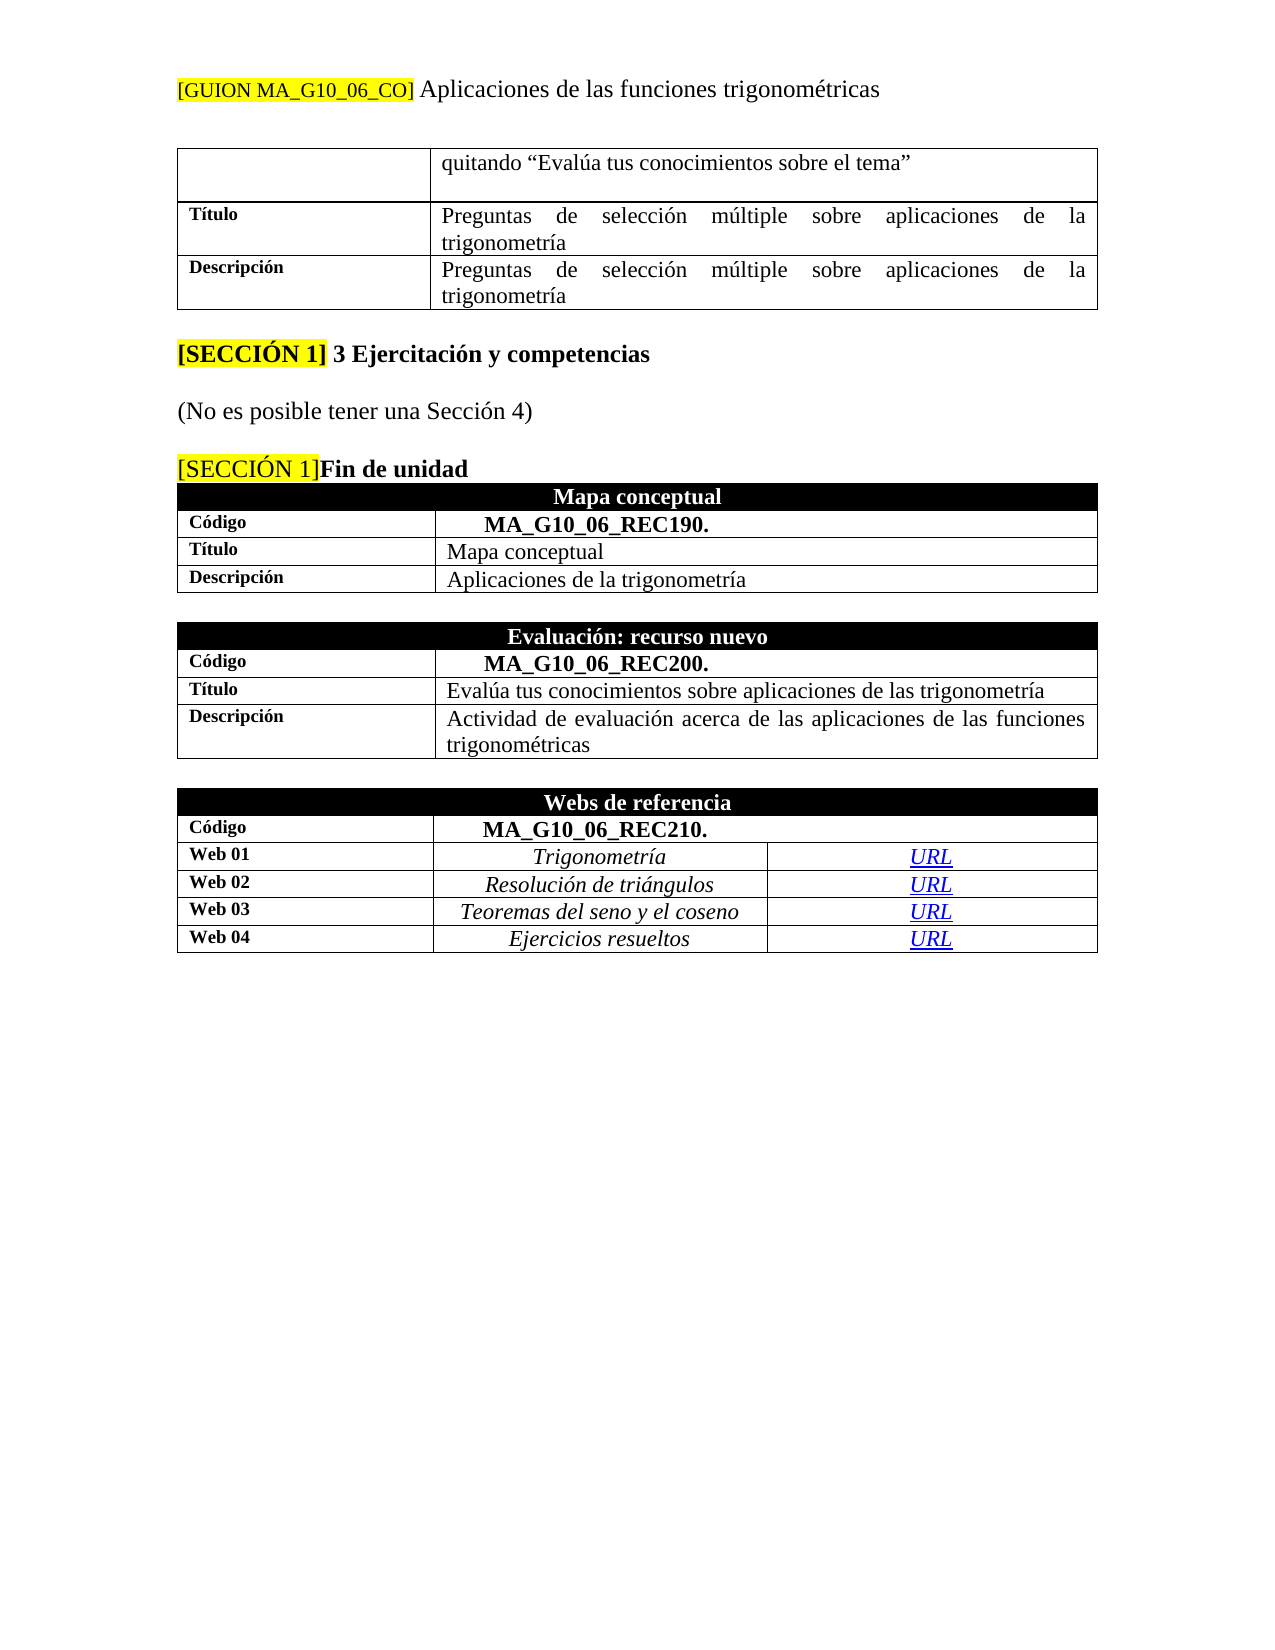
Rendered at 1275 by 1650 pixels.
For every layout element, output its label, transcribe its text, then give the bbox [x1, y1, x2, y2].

table_cell Teoremas del seno y el coseno [434, 898, 767, 924]
table_header Webs de referencia [178, 789, 1097, 815]
table_cell Título [178, 538, 435, 564]
table_cell URL [768, 926, 1097, 952]
table_cell [436, 650, 1097, 677]
table_cell Web 02 [178, 871, 433, 897]
table_cell Web 03 [178, 898, 433, 924]
table_cell Descripción [178, 705, 435, 758]
text [SECCIÓN 1] 3 Ejercitación y competencias [327, 339, 1098, 367]
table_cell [431, 149, 1097, 201]
table_cell Descripción [178, 566, 435, 592]
table_cell Descripción [178, 256, 430, 309]
table_cell Título [178, 203, 430, 255]
table_header Evaluación: recurso nuevo [178, 623, 1097, 649]
table_cell Ejercicios resueltos [434, 926, 767, 952]
table_cell Código [178, 650, 435, 677]
table_cell Título [178, 678, 435, 704]
table_cell Mapa conceptual [436, 538, 1097, 564]
table_cell Actividad de evaluación acerca de las aplicaciones de las funciones trigonométricas [436, 705, 1097, 758]
table_cell Resolución de triángulos [434, 871, 767, 897]
table_cell Aplicaciones de la trigonometría [436, 566, 1097, 592]
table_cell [178, 149, 430, 201]
table_cell Código [178, 511, 435, 537]
table_cell [436, 511, 1097, 537]
table_cell [434, 816, 1097, 842]
table_cell Código [178, 816, 433, 842]
table_cell Evalúa tus conocimientos sobre aplicaciones de las trigonometría [436, 678, 1097, 704]
text [SECCIÓN 1]Fin de unidad [319, 454, 1098, 482]
table_cell Web 01 [178, 843, 433, 870]
table_cell URL [768, 871, 1097, 897]
text (No es posible tener una Sección 4) [177, 396, 1098, 425]
table_cell URL [768, 843, 1097, 870]
table_cell Preguntas de selección múltiple sobre aplicaciones de la trigonometría [431, 256, 1097, 309]
table_header Mapa conceptual [178, 484, 1097, 510]
table_cell Preguntas de selección múltiple sobre aplicaciones de la trigonometría [431, 203, 1097, 255]
table_cell URL [768, 898, 1097, 924]
table_cell Web 04 [178, 926, 433, 952]
table_cell Trigonometría [434, 843, 767, 870]
